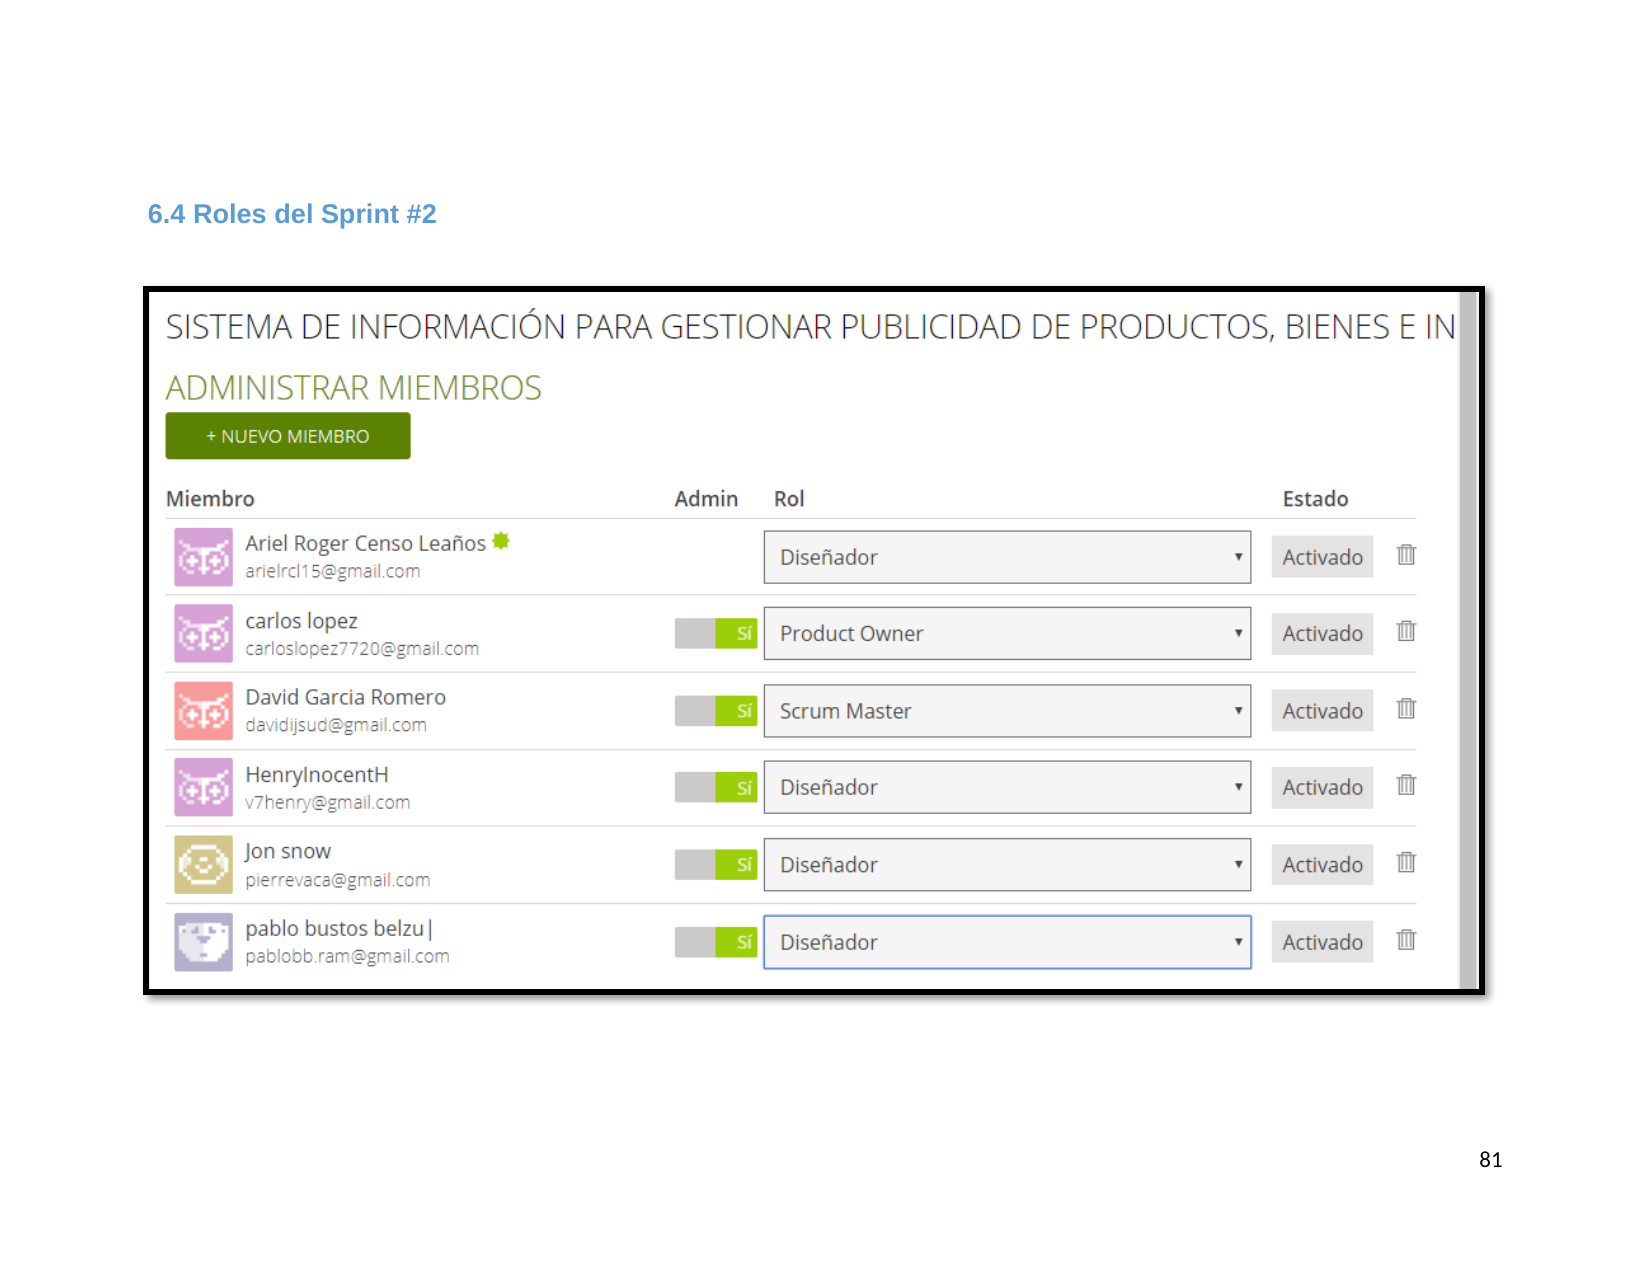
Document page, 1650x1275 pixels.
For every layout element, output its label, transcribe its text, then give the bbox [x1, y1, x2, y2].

subtitle 6.4 Roles del Sprint #2 [148, 198, 1502, 229]
picture [149, 292, 1479, 989]
